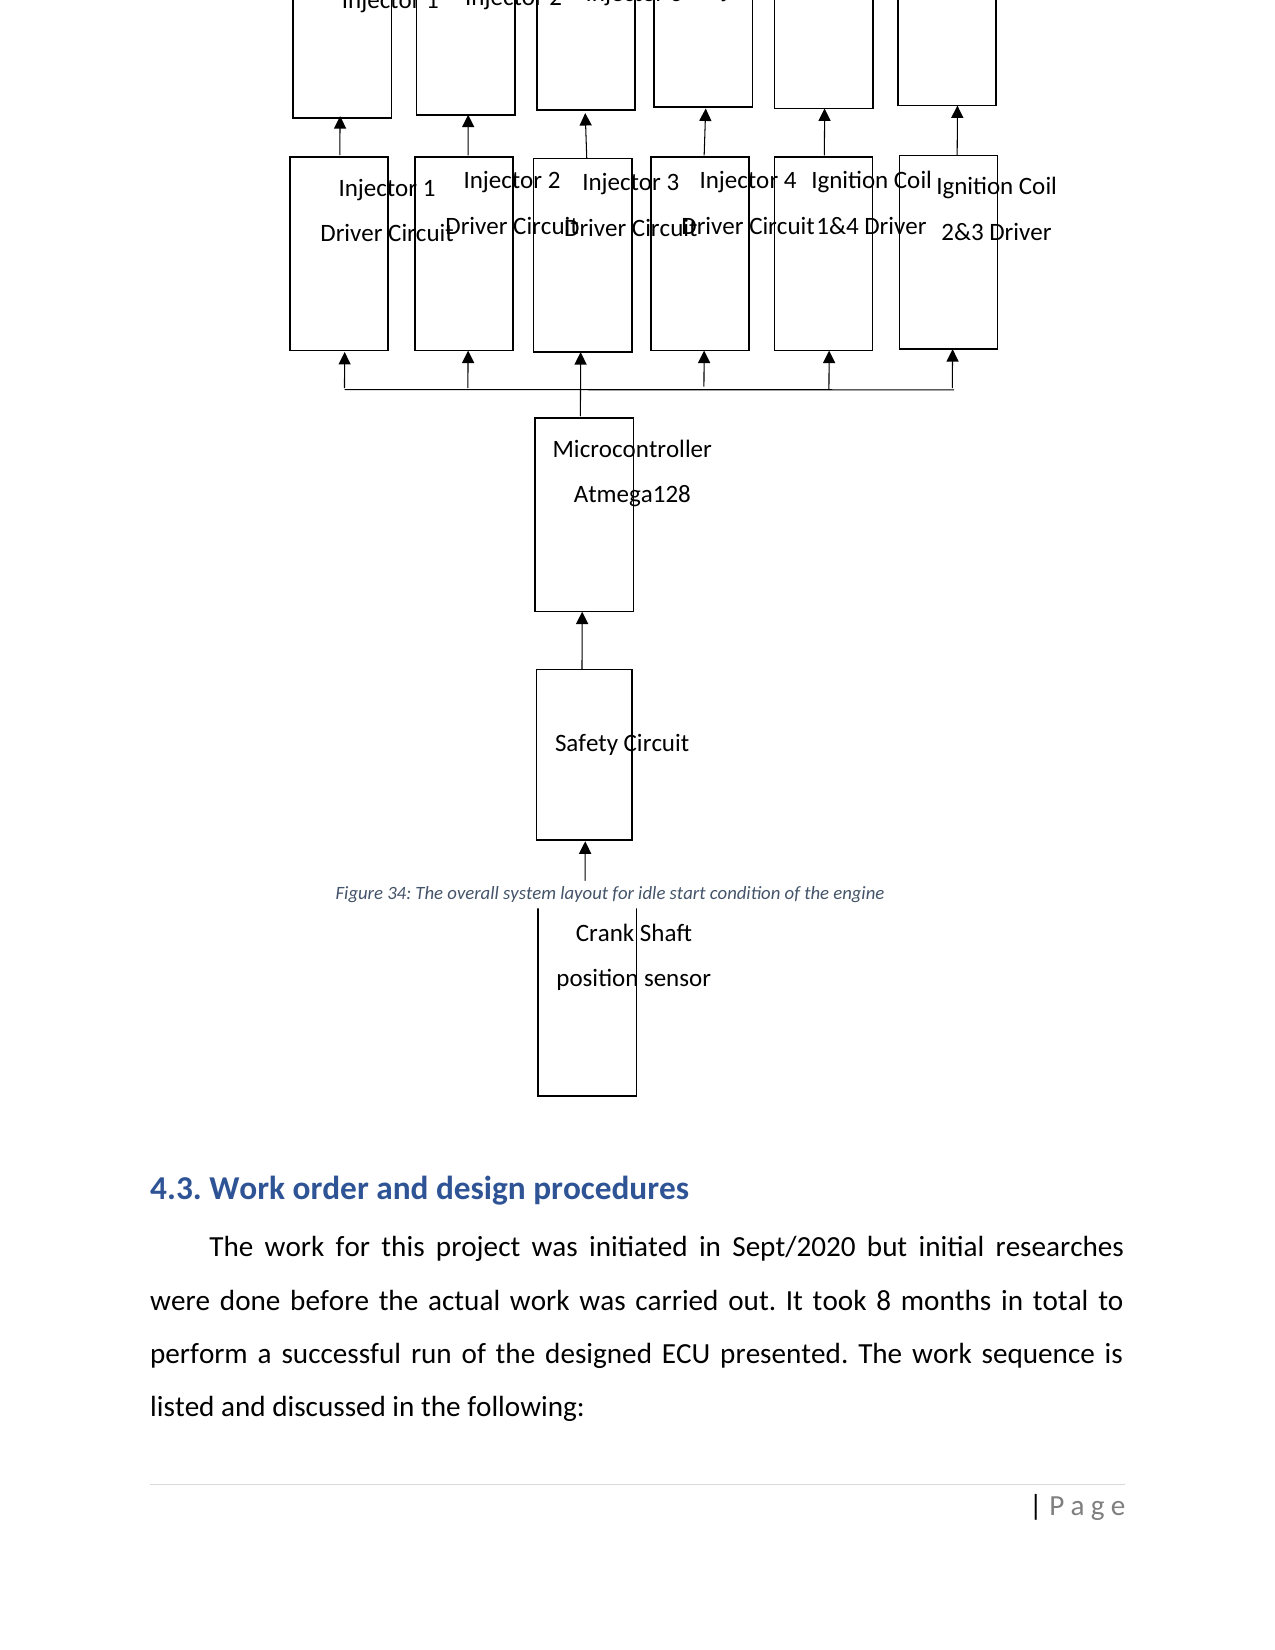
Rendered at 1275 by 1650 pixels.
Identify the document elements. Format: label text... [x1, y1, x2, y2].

subtitle 4.3. Work order and design procedures [150, 1167, 1125, 1208]
text The work for this project was initiated in Sept/2020 but initial researches were done before the actual work was carried out. It took 8 months in total to perform a successful run of the designed ECU presented. The work sequence is listed and discussed in the following: [150, 1228, 1125, 1424]
